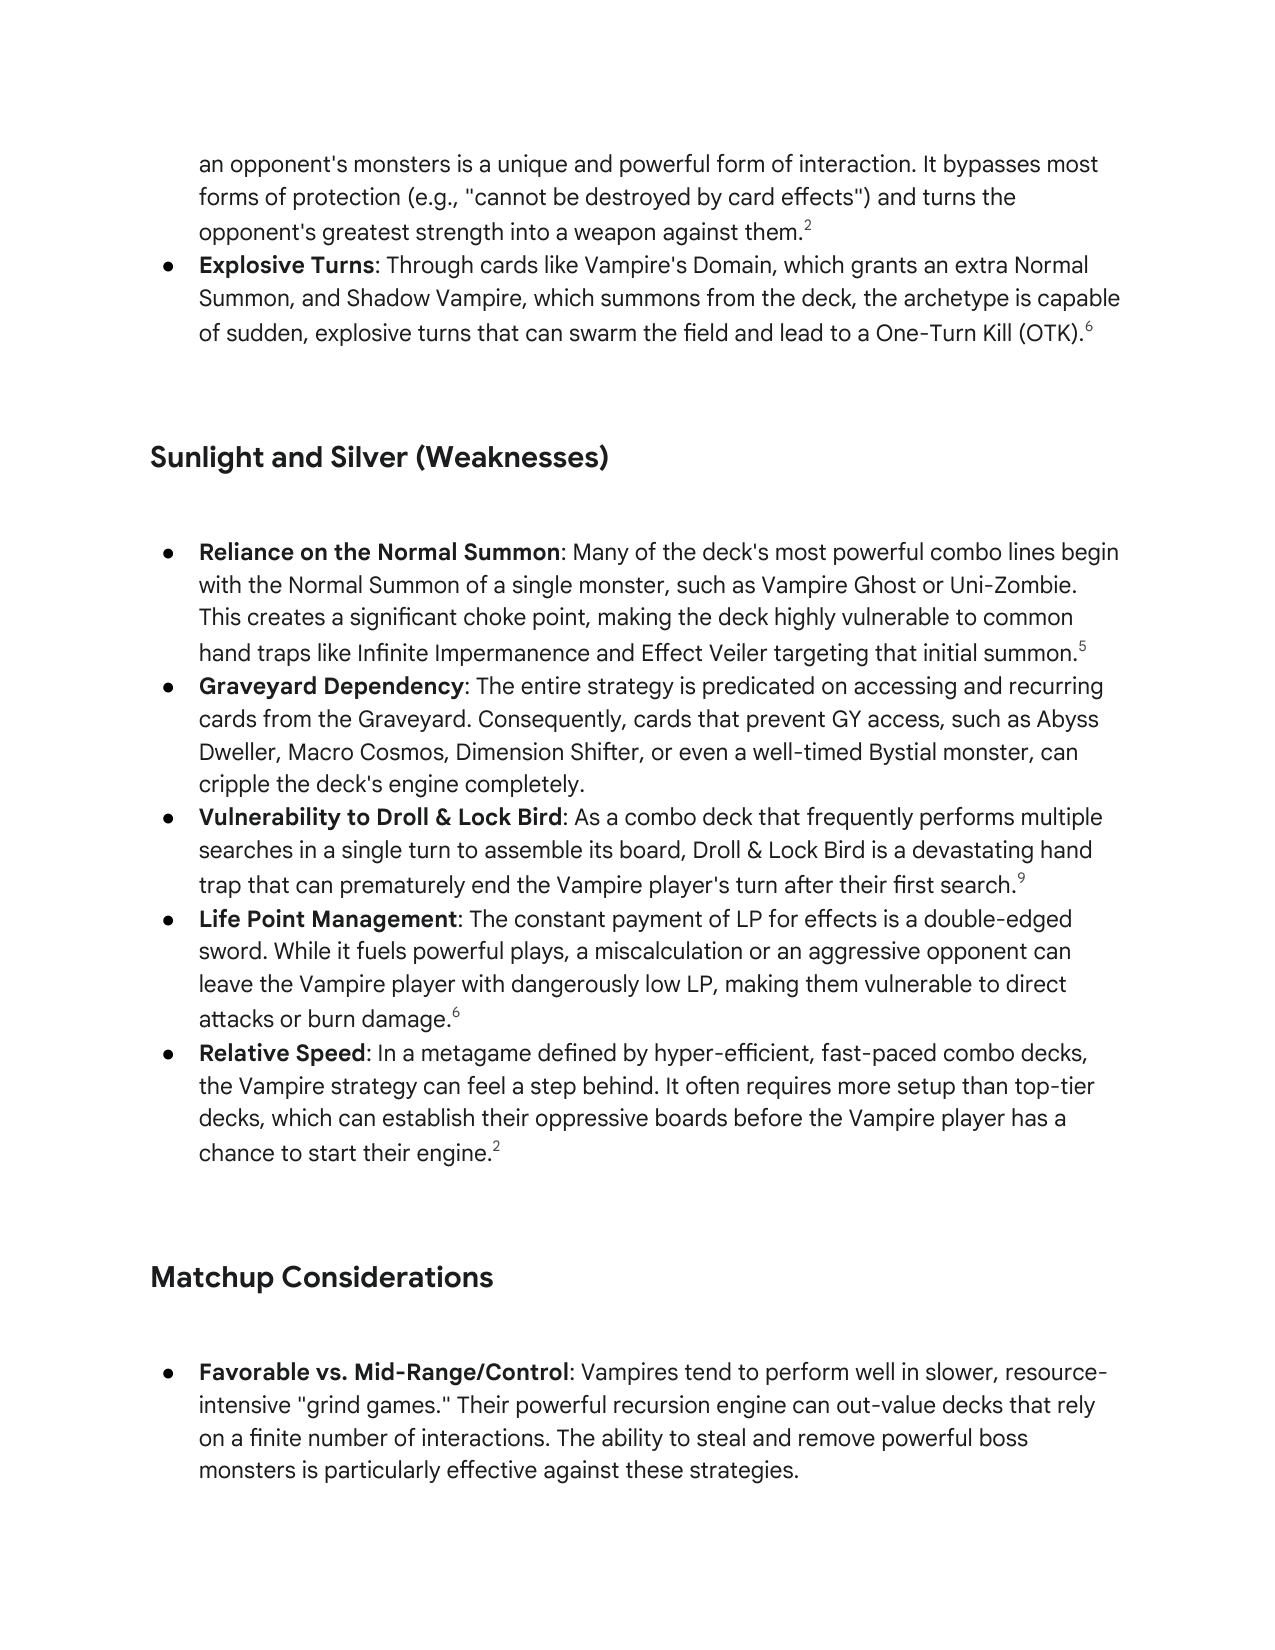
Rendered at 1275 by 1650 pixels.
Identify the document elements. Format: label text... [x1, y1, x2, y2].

list Favorable vs. Mid-Range/Control: Vampires tend to perform well in slower, resource-intensive "grind games." Their powerful recursion engine can out-value decks that rely on a finite number of interactions. The ability to steal and remove powerful boss monsters is particularly effective against these strategies. [161, 1358, 1125, 1485]
list Reliance on the Normal Summon: Many of the deck's most powerful combo lines begin with the Normal Summon of a single monster, such as Vampire Ghost or Uni-Zombie. This creates a significant choke point, making the deck highly vulnerable to common hand traps like Infinite Impermanence and Effect Veiler targeting that initial summon.5 [161, 538, 1125, 668]
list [161, 150, 1125, 247]
list Explosive Turns: Through cards like Vampire's Domain, which grants an extra Normal Summon, and Shadow Vampire, which summons from the deck, the archetype is capable of sudden, explosive turns that can swarm the field and lead to a One-Turn Kill (OTK).6 [161, 252, 1125, 349]
list Vulnerability to Droll & Lock Bird: As a combo deck that frequently performs multiple searches in a single turn to assemble its board, Droll & Lock Bird is a devastating hand trap that can prematurely end the Vampire player's turn after their first search.9 [161, 803, 1125, 901]
subtitle Matchup Considerations [150, 1259, 1125, 1296]
list Relative Speed: In a metagame defined by hyper-efficient, fast-paced combo decks, the Vampire strategy can feel a step behind. It often requires more setup than top-tier decks, which can establish their oppressive boards before the Vampire player has a chance to start their engine.2 [161, 1039, 1125, 1169]
list Life Point Management: The constant payment of LP for effects is a double-edged sword. While it fuels powerful plays, a miscalculation or an aggressive opponent can leave the Vampire player with dangerously low LP, making them vulnerable to direct attacks or burn damage.6 [161, 905, 1125, 1035]
subtitle Sunlight and Silver (Weaknesses) [150, 439, 1125, 475]
list Graveyard Dependency: The entire strategy is predicated on accessing and recurring cards from the Graveyard. Consequently, cards that prevent GY access, such as Abyss Dweller, Macro Cosmos, Dimension Shifter, or even a well-timed Bystial monster, can cripple the deck's engine completely. [161, 672, 1125, 799]
